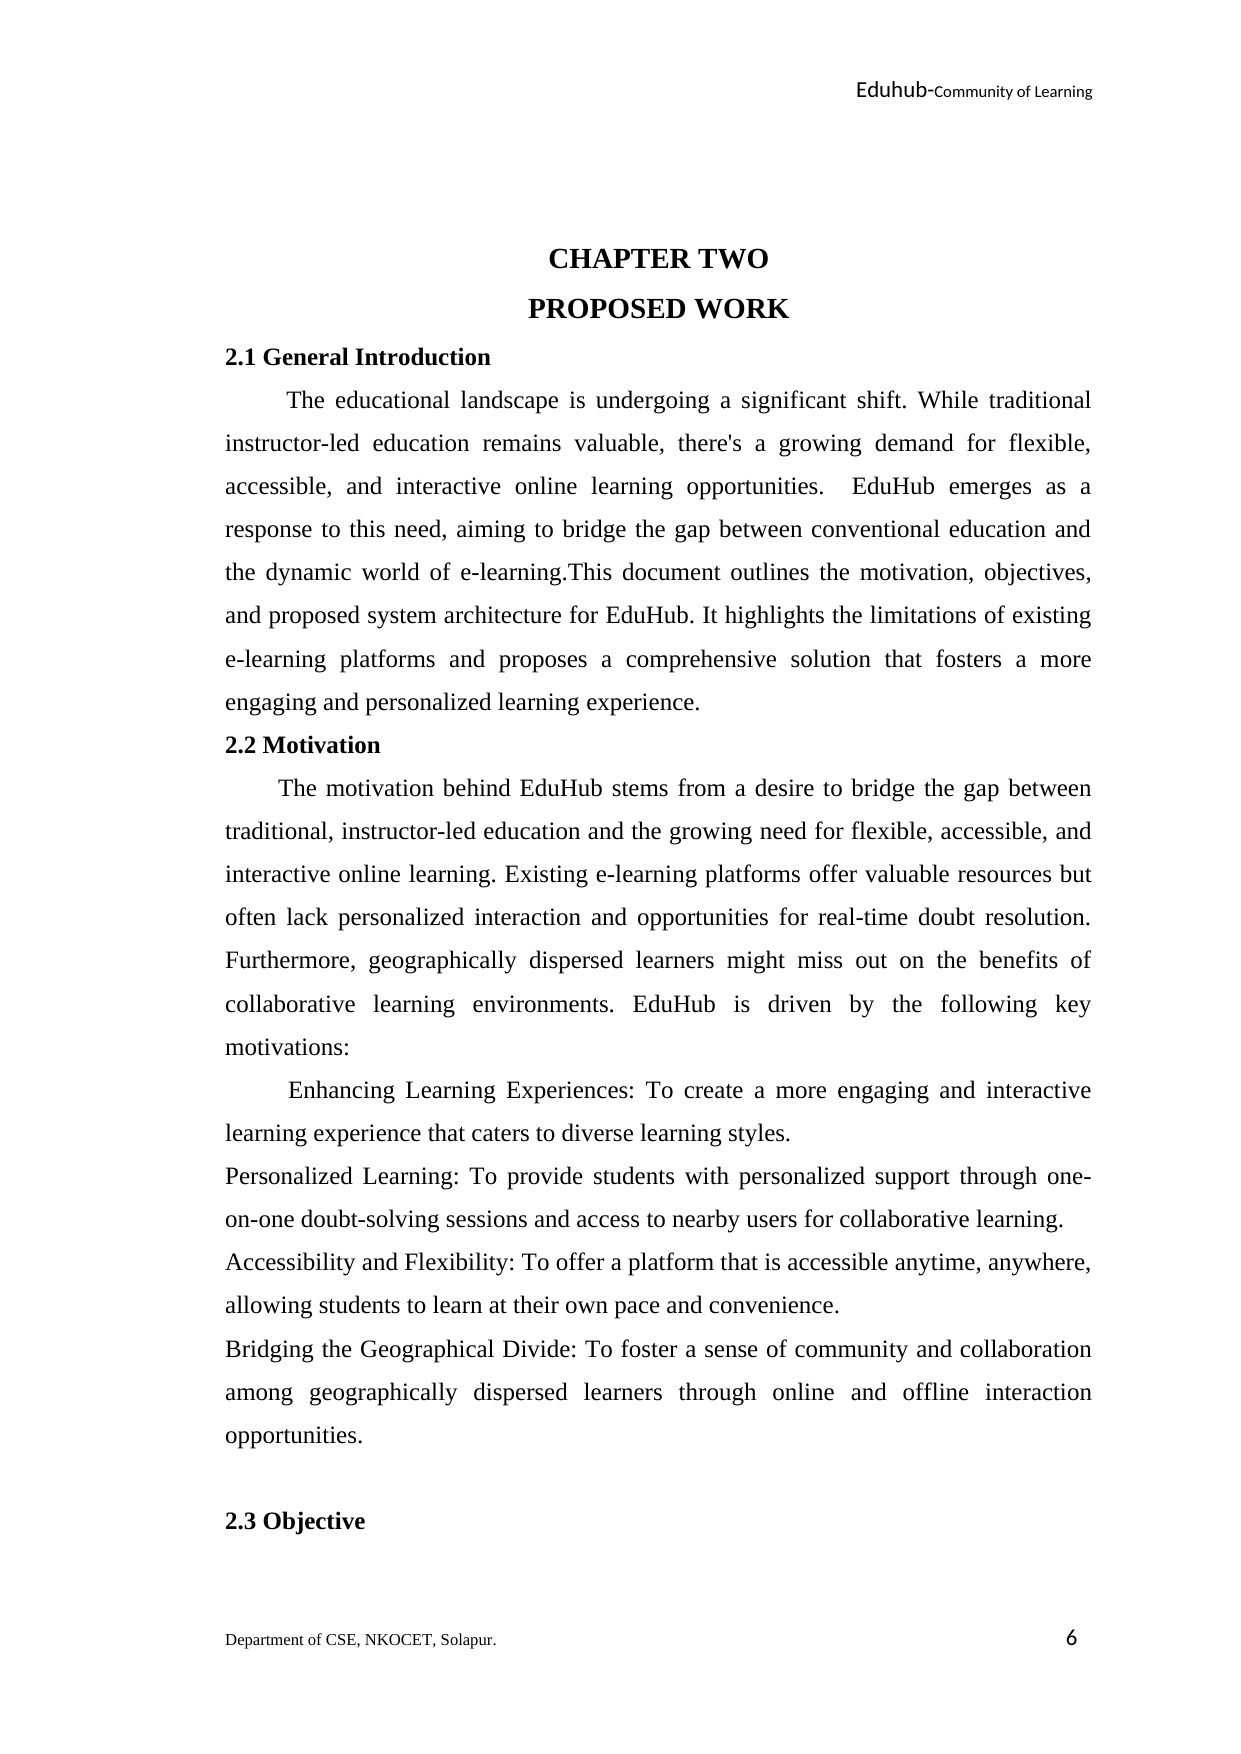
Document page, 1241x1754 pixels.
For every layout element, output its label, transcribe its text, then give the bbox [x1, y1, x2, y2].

text CHAPTER TWO [225, 241, 1092, 275]
text The motivation behind EduHub stems from a desire to bridge the gap between traditional, instructor-led education and the growing need for flexible, accessible, and interactive online learning. Existing e-learning platforms offer valuable resources but often lack personalized interaction and opportunities for real-time doubt resolution. Furthermore, geographically dispersed learners might miss out on the benefits of collaborative learning environments. EduHub is driven by the following key motivations: [225, 773, 1092, 1061]
text Bridging the Geographical Divide: To foster a sense of community and collaboration among geographically dispersed learners through online and offline interaction opportunities. [225, 1334, 1092, 1449]
text PROPOSED WORK [225, 291, 1092, 325]
text 2.3 Objective [225, 1506, 1092, 1535]
text 2.1 General Introduction [225, 342, 1092, 371]
text Accessibility and Flexibility: To offer a platform that is accessible anytime, anywhere, allowing students to learn at their own pace and convenience. [225, 1247, 1092, 1319]
text The educational landscape is undergoing a significant shift. While traditional instructor-led education remains valuable, there's a growing demand for flexible, accessible, and interactive online learning opportunities. EduHub emerges as a response to this need, aiming to bridge the gap between conventional education and the dynamic world of e-learning.This document outlines the motivation, objectives, and proposed system architecture for EduHub. It highlights the limitations of existing e-learning platforms and proposes a comprehensive solution that fosters a more engaging and personalized learning experience. [225, 385, 1092, 716]
text Enhancing Learning Experiences: To create a more engaging and interactive learning experience that caters to diverse learning styles. [225, 1075, 1092, 1147]
text Personalized Learning: To provide students with personalized support through one-on-one doubt-solving sessions and access to nearby users for collaborative learning. [225, 1161, 1092, 1233]
text 2.2 Motivation [225, 730, 1092, 759]
